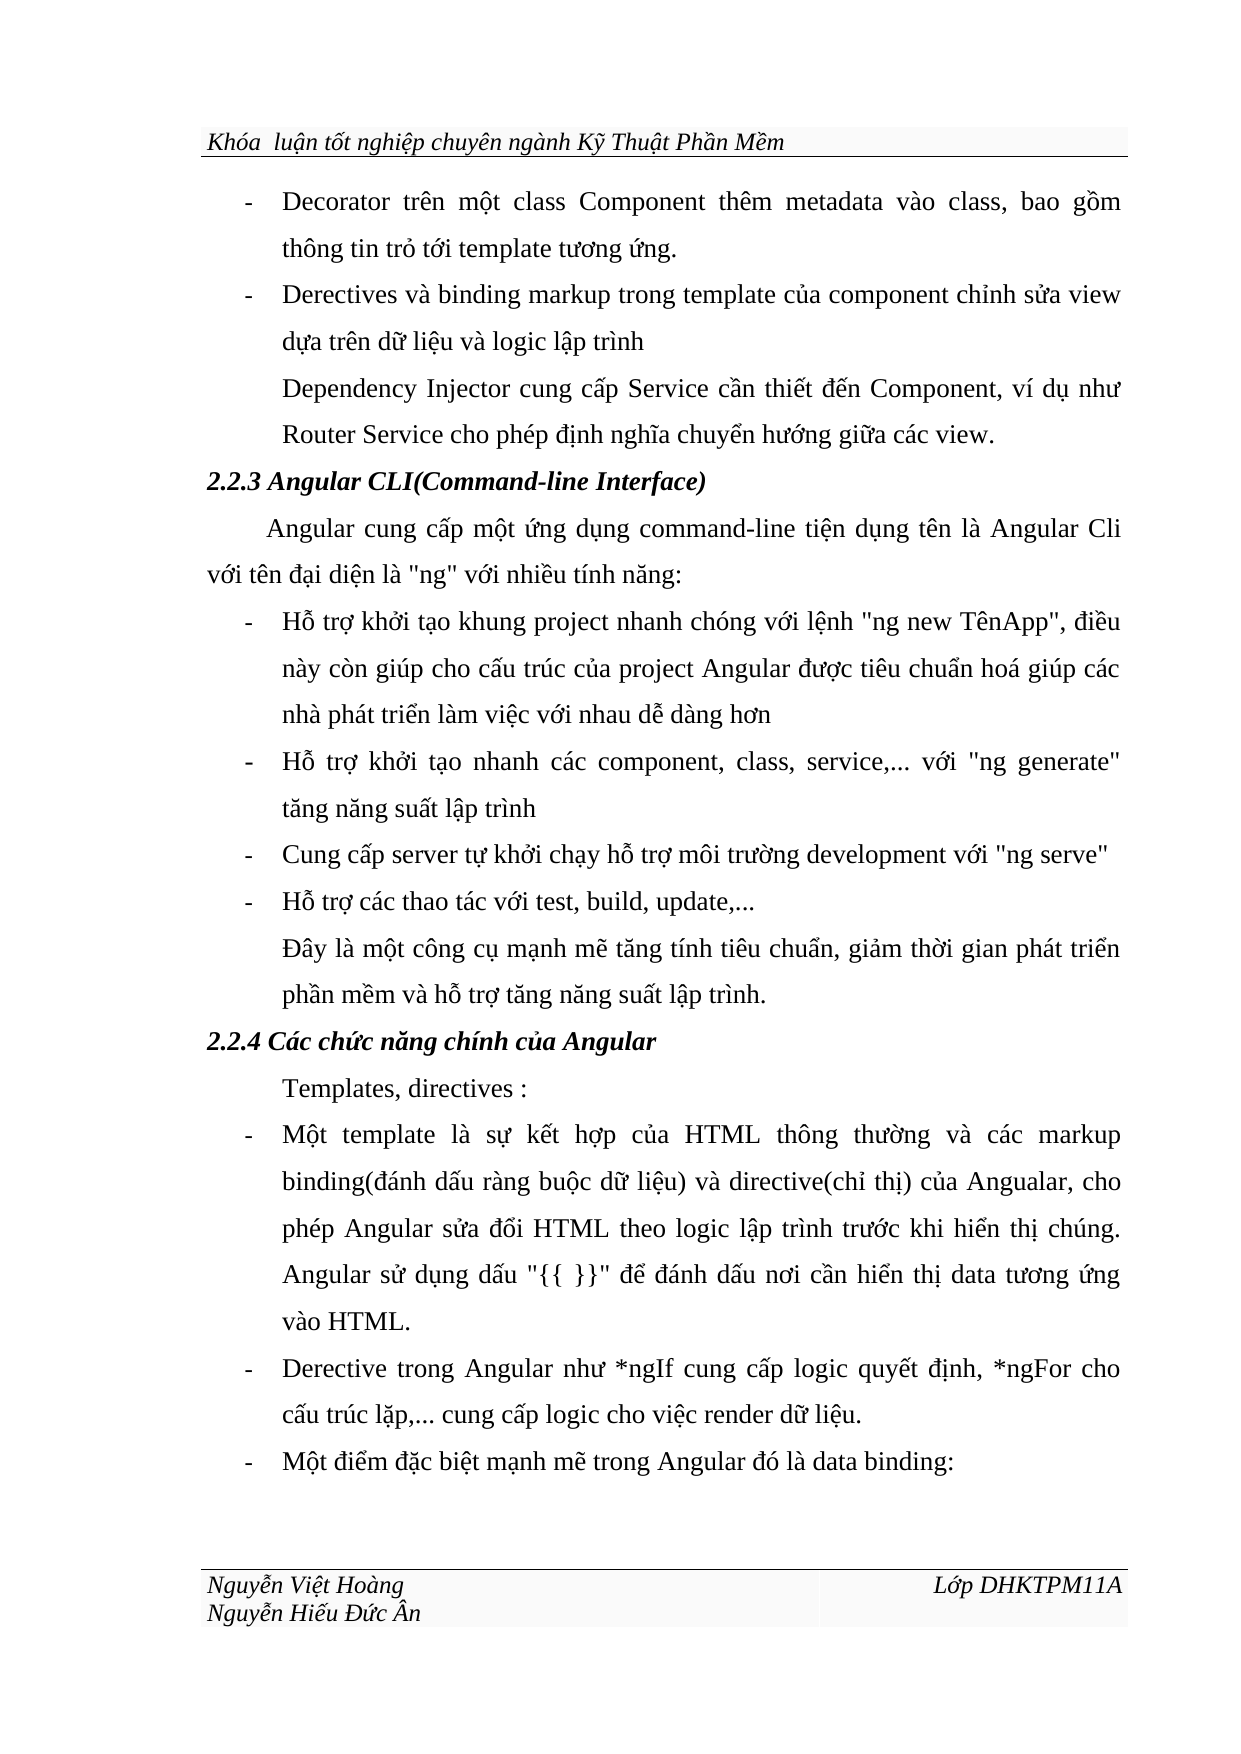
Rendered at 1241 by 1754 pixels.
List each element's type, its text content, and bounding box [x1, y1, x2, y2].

list Cung cấp server tự khởi chạy hỗ trợ môi trường development với "ng serve" [244, 839, 1122, 870]
list Hỗ trợ các thao tác với test, build, update,... [244, 885, 1122, 916]
list Derectives và binding markup trong template của component chỉnh sửa view dựa trên dữ liệu và logic lập trình [244, 279, 1122, 356]
list Decorator trên một class Component thêm metadata vào class, bao gồm thông tin trỏ tới template tương ứng. [244, 185, 1122, 263]
list Derective trong Angular như *ngIf cung cấp logic quyết định, *ngFor cho cấu trúc lặp,... cung cấp logic cho việc render dữ liệu. [244, 1352, 1122, 1430]
text Đây là một công cụ mạnh mẽ tăng tính tiêu chuẩn, giảm thời gian phát triển phần mềm và hỗ trợ tăng năng suất lập trình. [282, 932, 1122, 1010]
text Templates, directives : [207, 1072, 1122, 1103]
list Hỗ trợ khởi tạo nhanh các component, class, service,... với "ng generate" tăng năng suất lập trình [244, 745, 1122, 823]
subtitle Angular CLI(Command-line Interface) [207, 465, 1122, 496]
text Angular cung cấp một ứng dụng command-line tiện dụng tên là Angular Cli với tên đại diện là "ng" với nhiều tính năng: [207, 512, 1122, 590]
text Dependency Injector cung cấp Service cần thiết đến Component, ví dụ như Router Service cho phép định nghĩa chuyển hướng giữa các view. [282, 372, 1122, 450]
list Một điểm đặc biệt mạnh mẽ trong Angular đó là data binding: [244, 1445, 1122, 1476]
subtitle Các chức năng chính của Angular [207, 1025, 1122, 1056]
list Hỗ trợ khởi tạo khung project nhanh chóng với lệnh "ng new TênApp", điều này còn giúp cho cấu trúc của project Angular được tiêu chuẩn hoá giúp các nhà phát triển làm việc với nhau dễ dàng hơn [244, 605, 1122, 730]
list Một template là sự kết hợp của HTML thông thường và các markup binding(đánh dấu ràng buộc dữ liệu) và directive(chỉ thị) của Angualar, cho phép Angular sửa đổi HTML theo logic lập trình trước khi hiển thị chúng. Angular sử dụng dấu "{{ }}" để đánh dấu nơi cần hiển thị data tương ứng vào HTML. [244, 1119, 1122, 1336]
